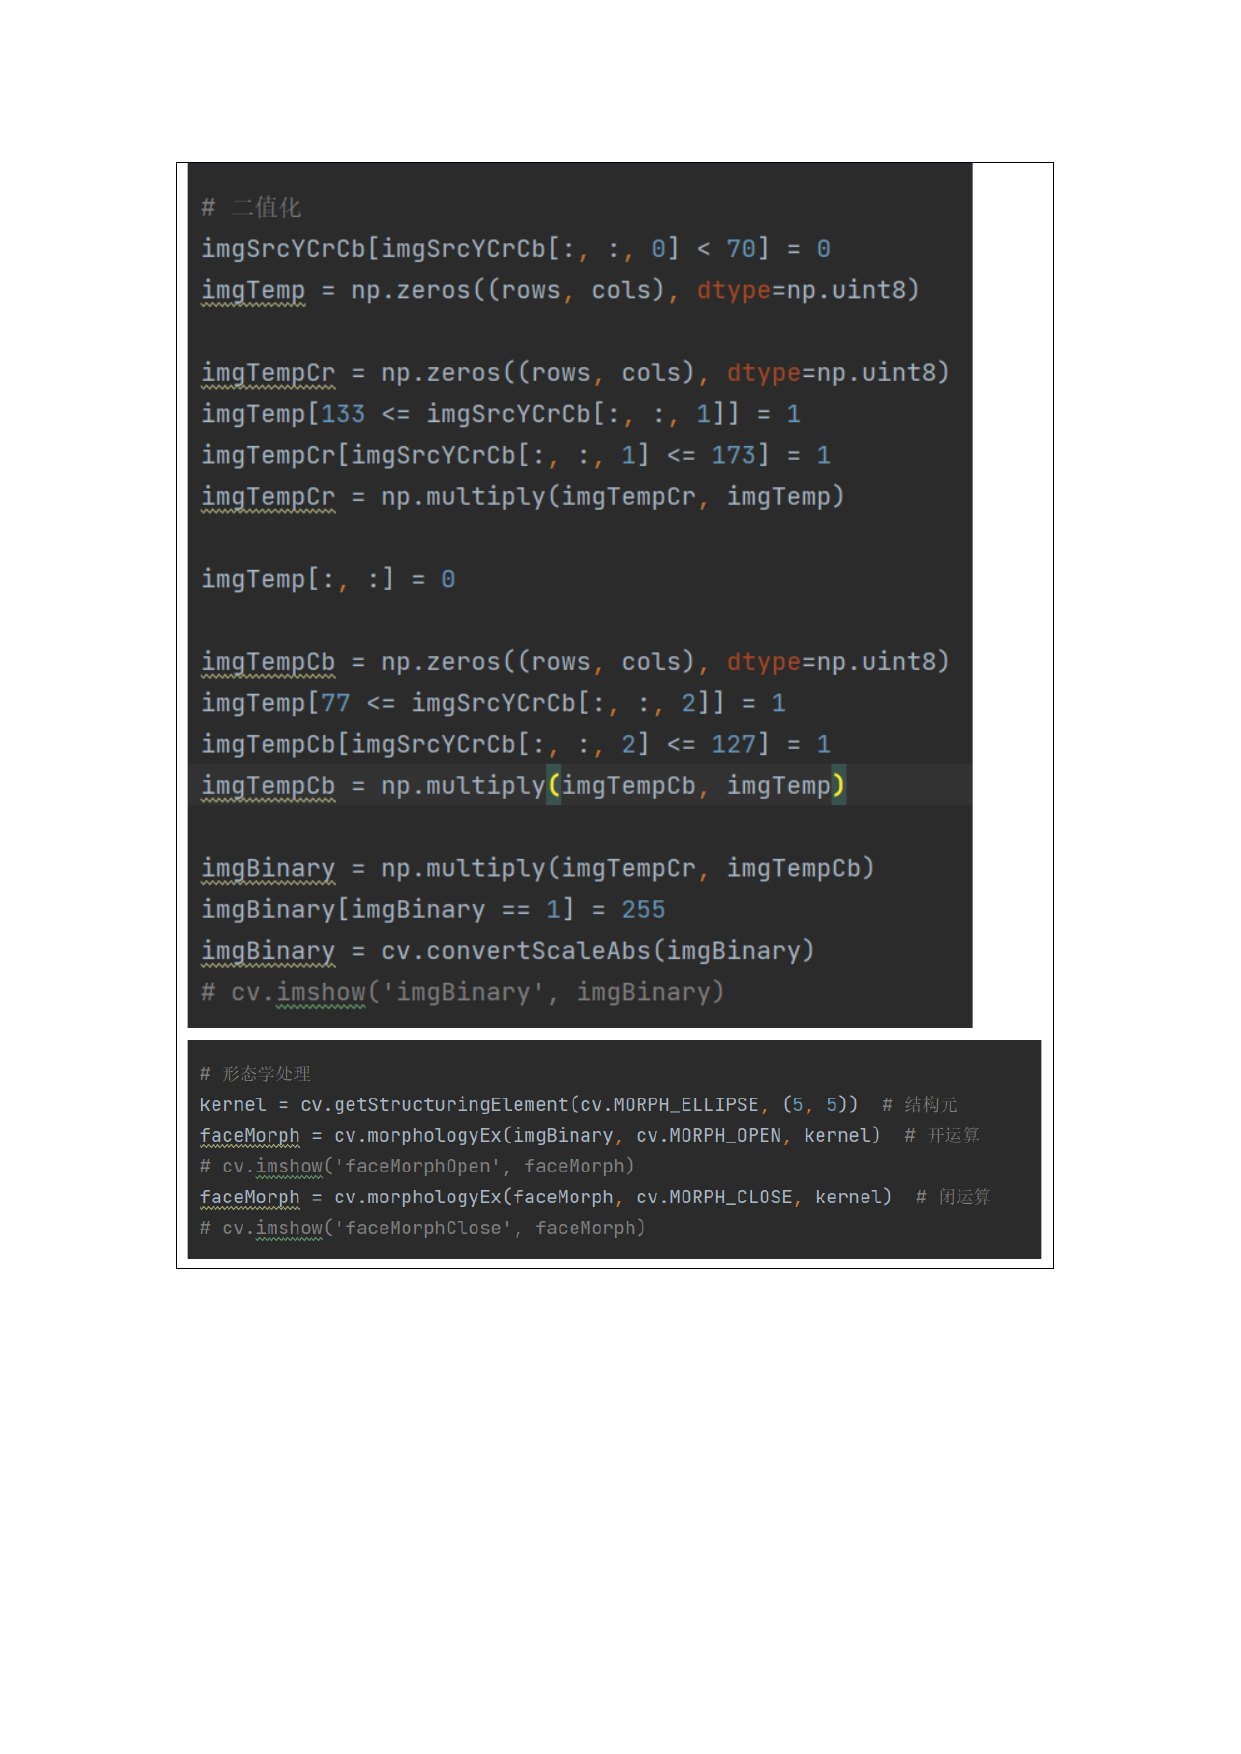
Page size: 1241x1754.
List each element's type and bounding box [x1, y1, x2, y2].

picture [187, 163, 973, 1028]
picture [187, 1040, 1042, 1259]
table_cell [177, 163, 1053, 1268]
